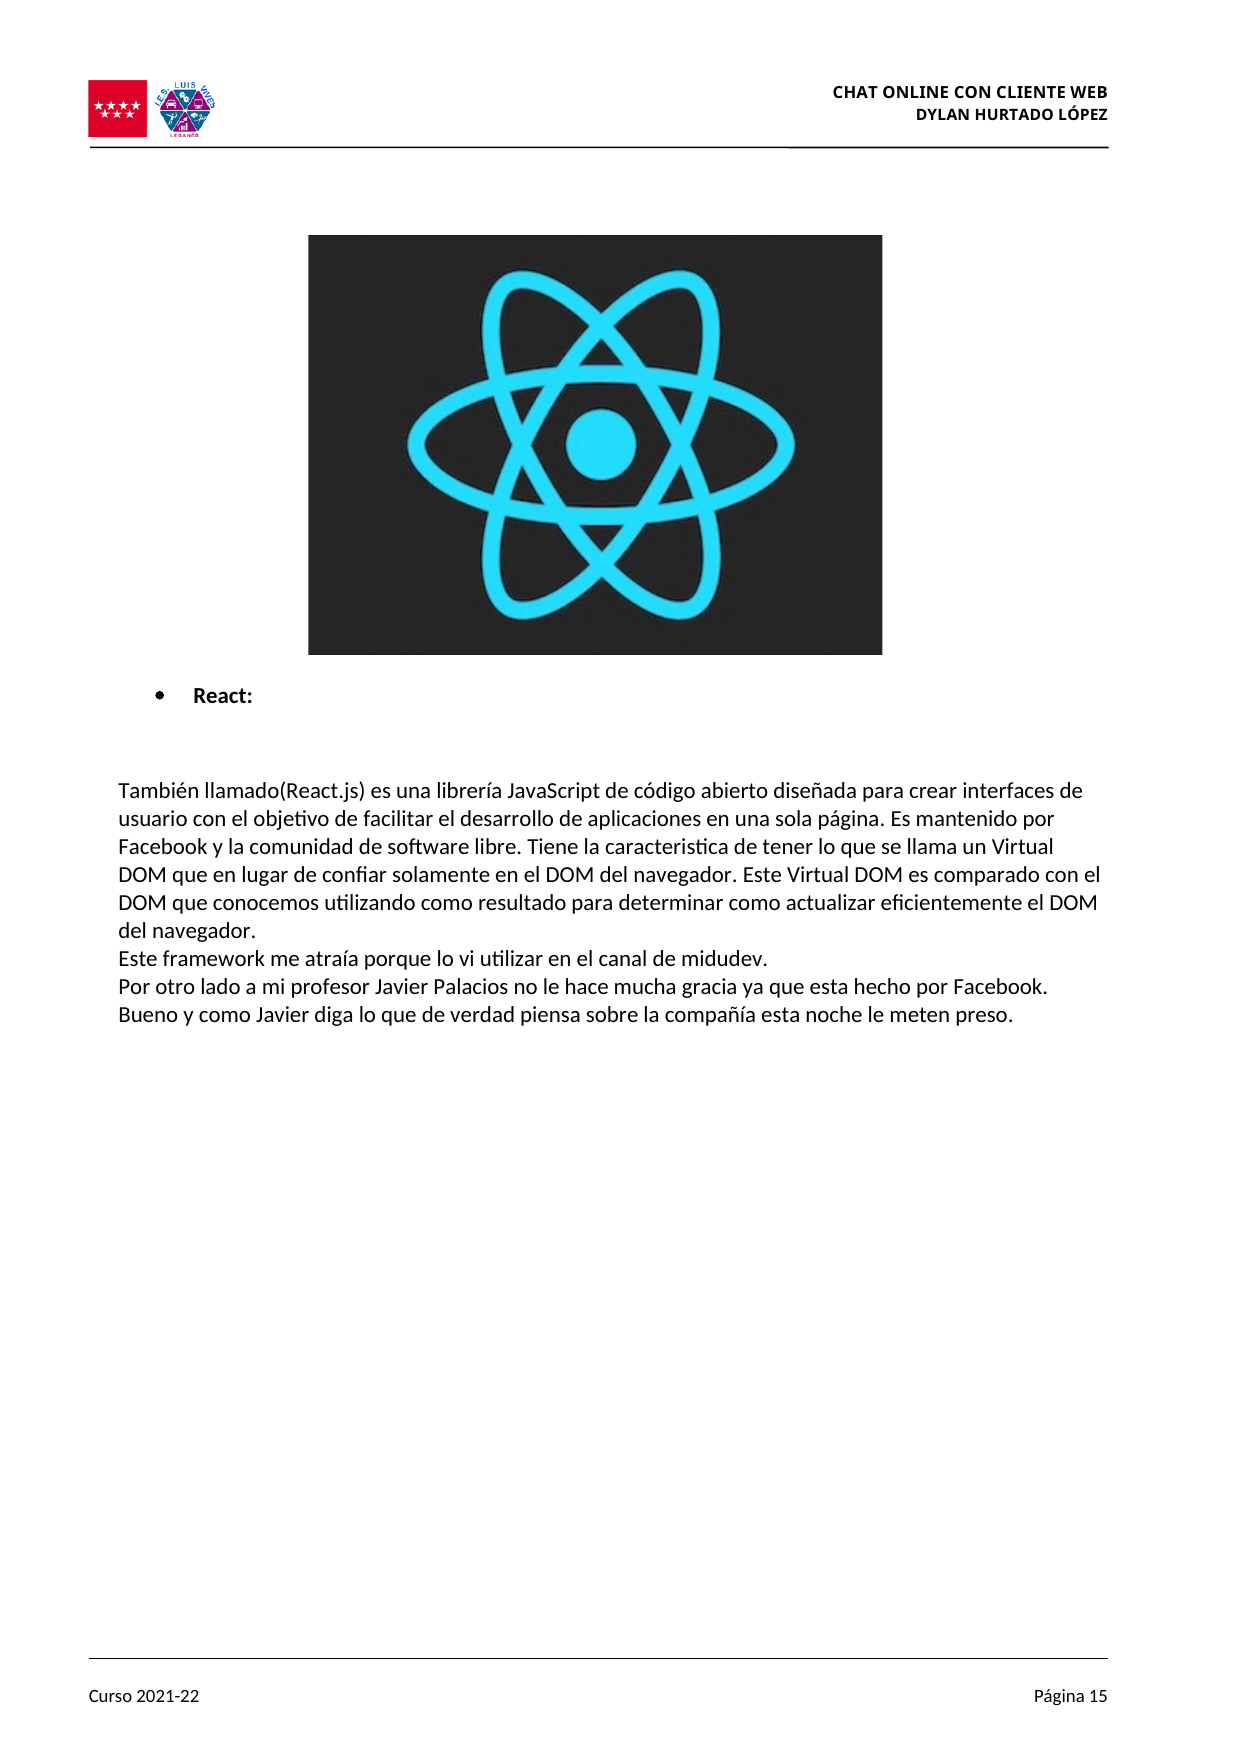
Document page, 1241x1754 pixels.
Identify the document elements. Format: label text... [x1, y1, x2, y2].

picture [308, 235, 883, 655]
list React: [156, 681, 1107, 709]
text También llamado(React.js) es una librería JavaScript de código abierto diseñada para crear interfaces de usuario con el objetivo de facilitar el desarrollo de aplicaciones en una sola página. Es mantenido por Facebook y la comunidad de software libre. Tiene la caracteristica de tener lo que se llama un Virtual DOM que en lugar de confiar solamente en el DOM del navegador. Este Virtual DOM es comparado con el DOM que conocemos utilizando como resultado para determinar como actualizar eficientemente el DOM del navegador. [118, 776, 1107, 944]
text Por otro lado a mi profesor Javier Palacios no le hace mucha gracia ya que esta hecho por Facebook. Bueno y como Javier diga lo que de verdad piensa sobre la compañía esta noche le meten preso. [118, 972, 1107, 1028]
text Este framework me atraía porque lo vi utilizar en el canal de midudev. [118, 944, 1107, 972]
picture [87, 80, 215, 136]
